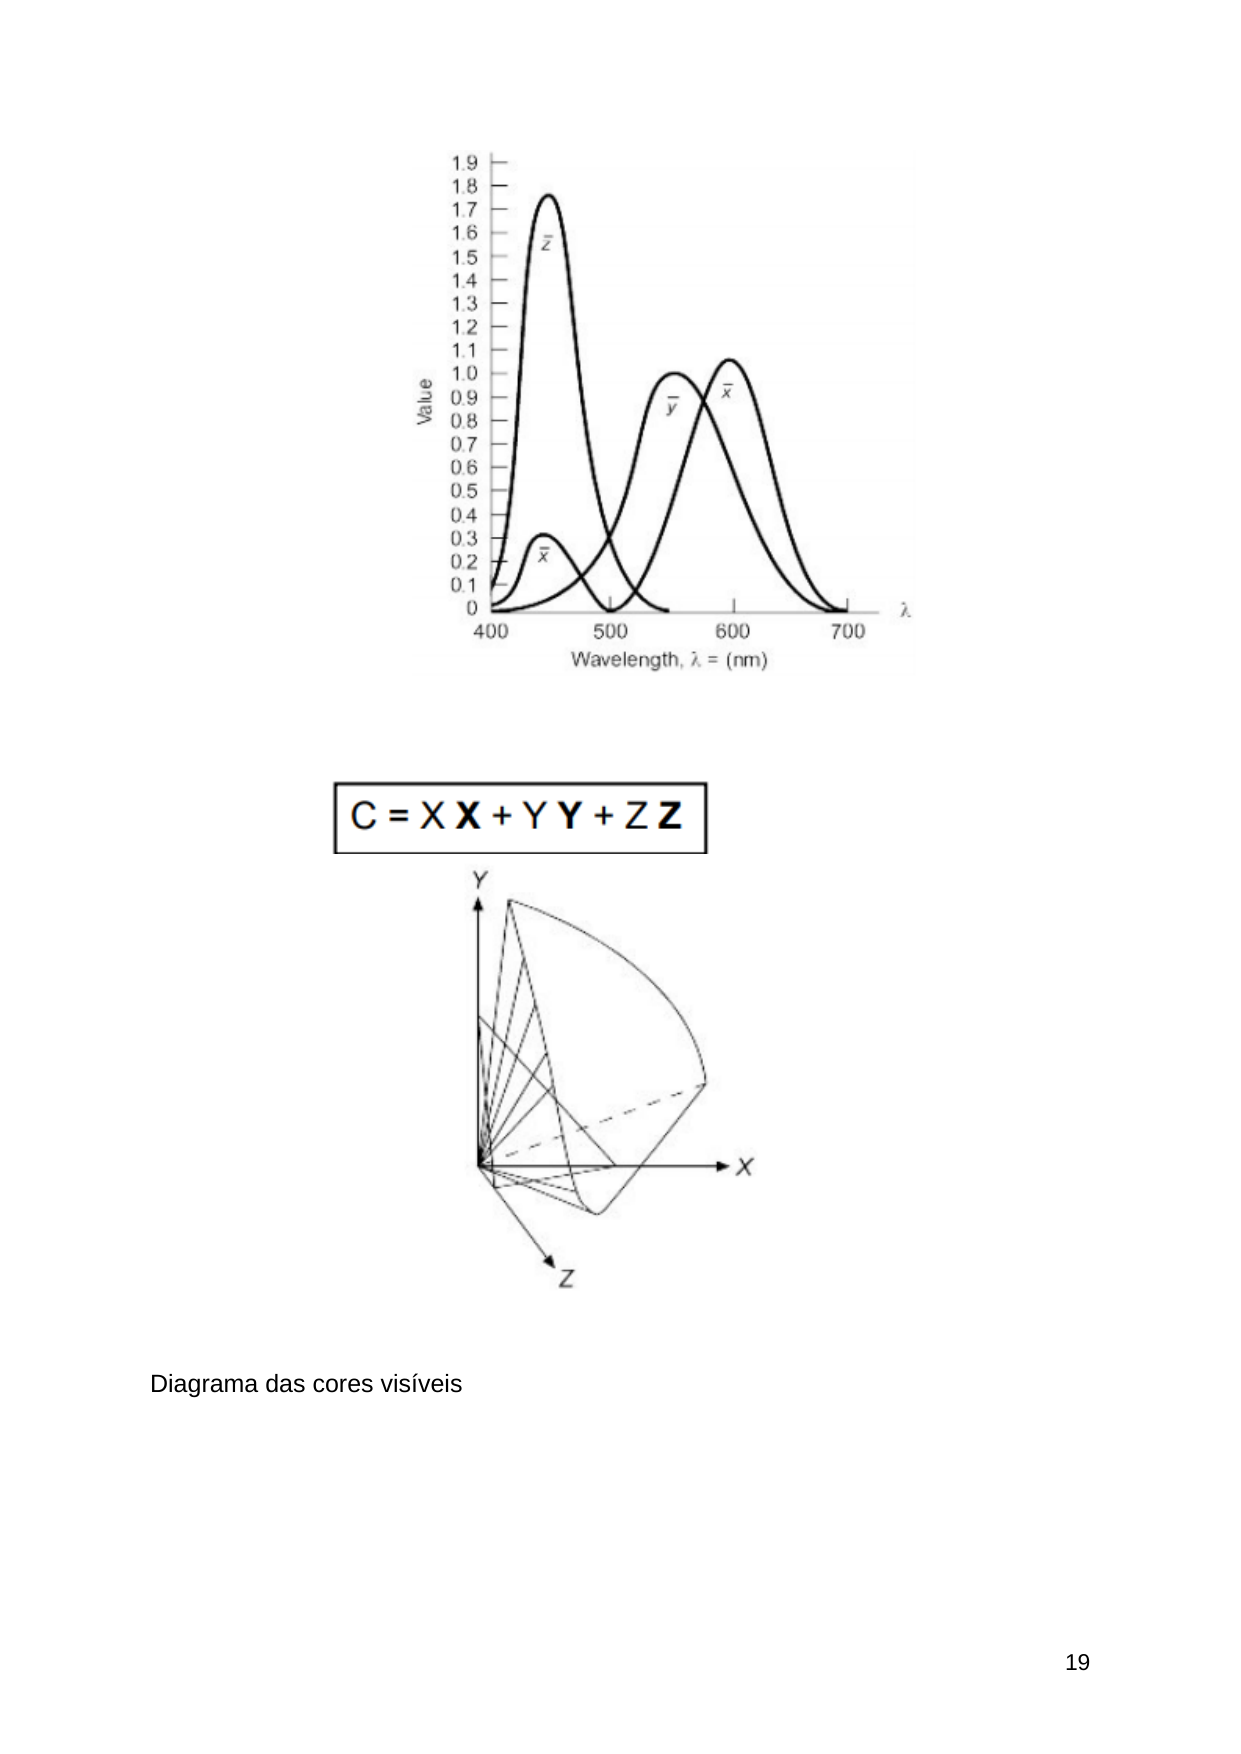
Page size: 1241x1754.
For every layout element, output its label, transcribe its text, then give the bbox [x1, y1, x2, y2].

text Diagrama das cores visíveis [150, 1369, 1090, 1398]
picture [291, 150, 949, 854]
picture [440, 855, 800, 1306]
